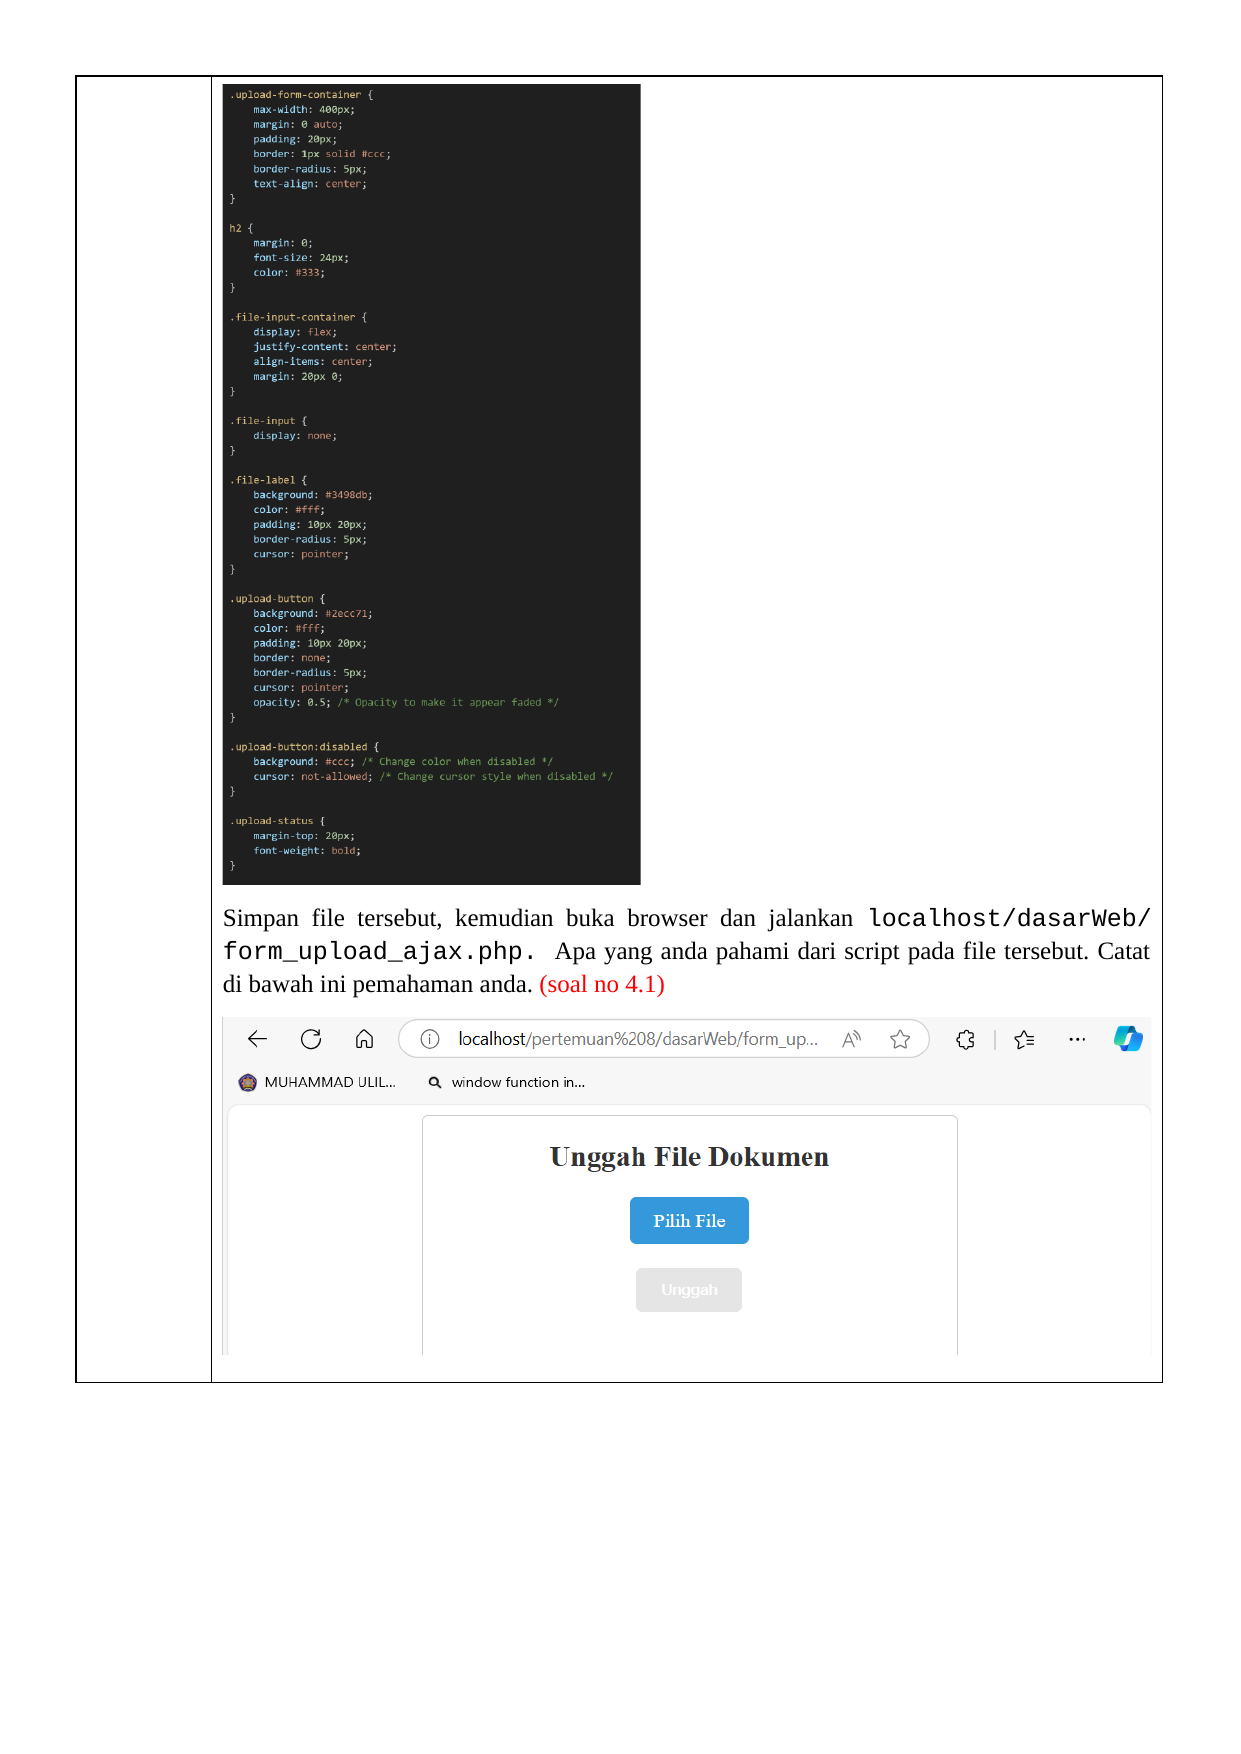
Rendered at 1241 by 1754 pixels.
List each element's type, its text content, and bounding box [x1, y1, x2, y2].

table_cell 4 [77, 77, 211, 1381]
picture [222, 84, 641, 885]
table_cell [212, 77, 1162, 1381]
picture [222, 1017, 1152, 1355]
